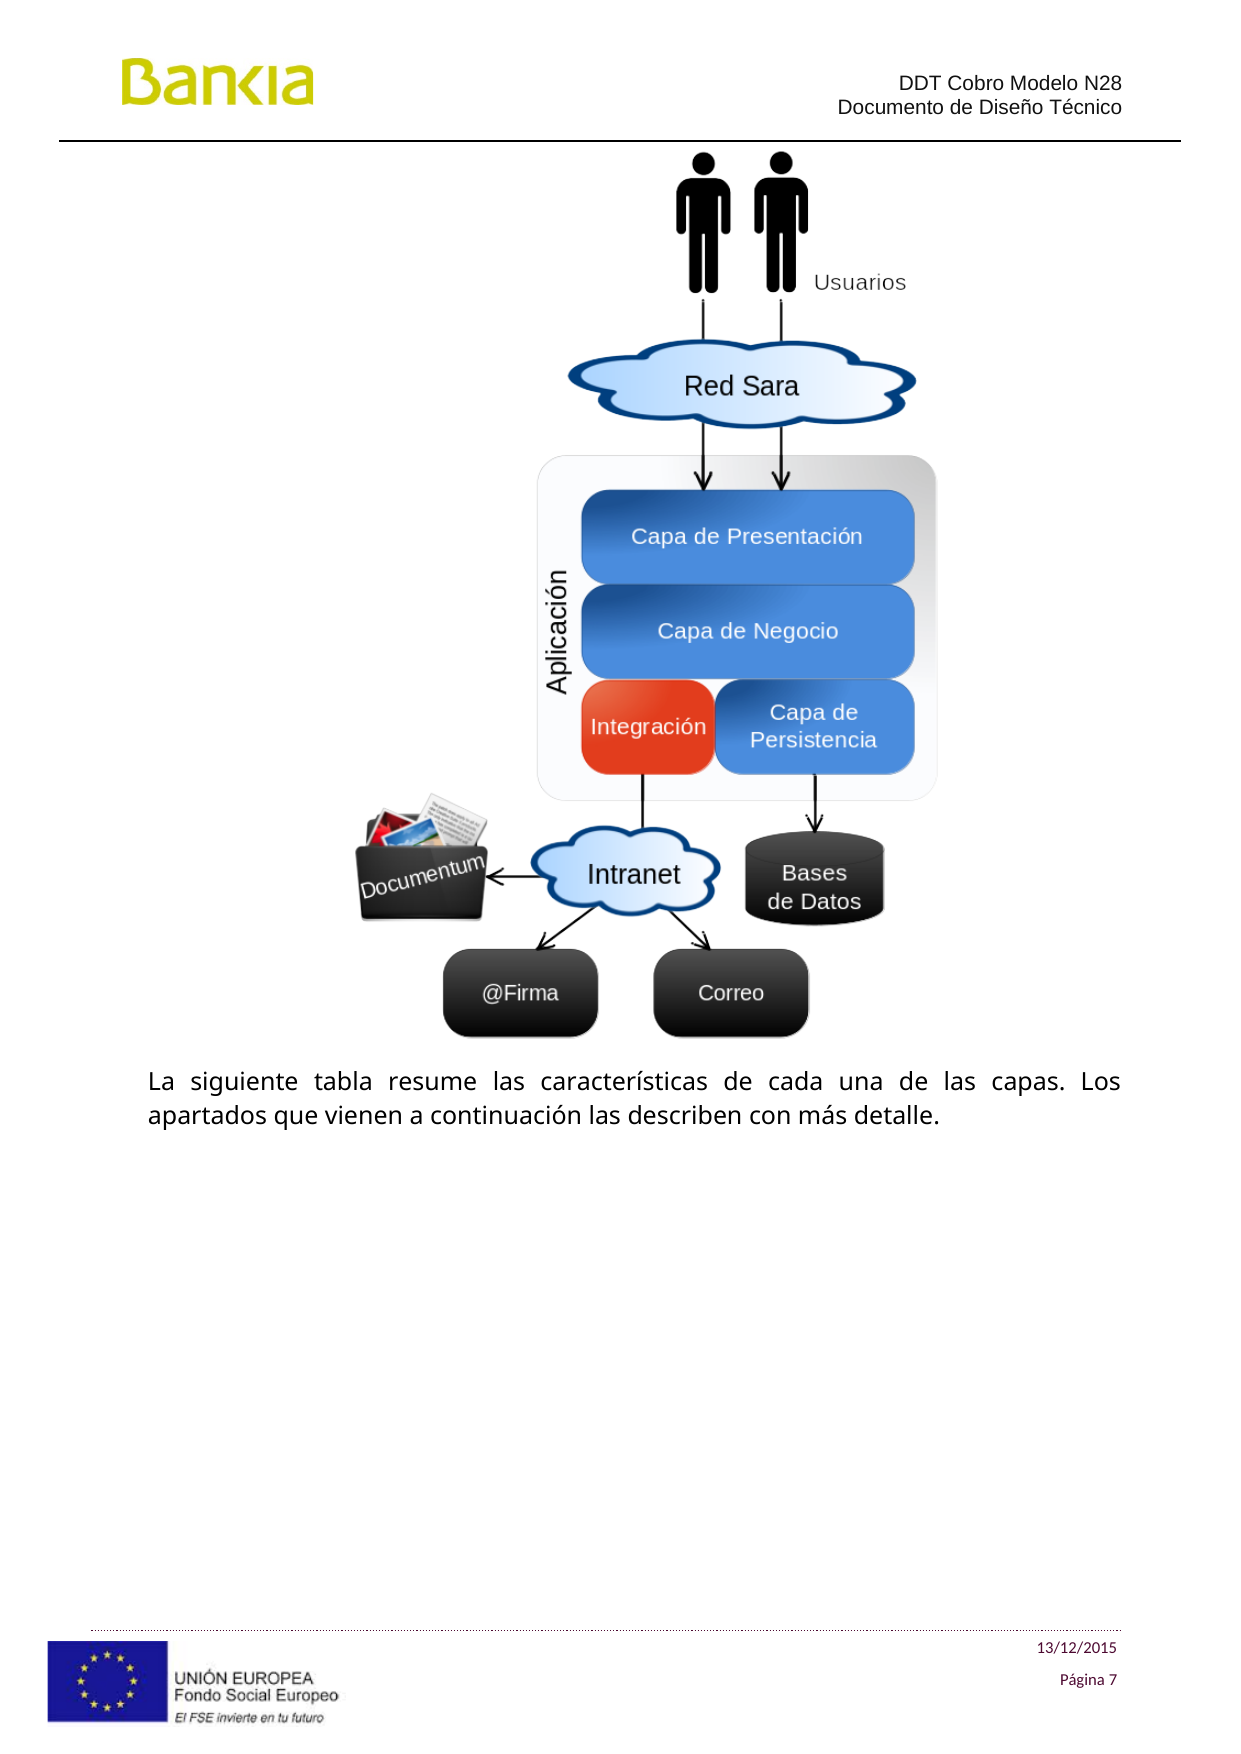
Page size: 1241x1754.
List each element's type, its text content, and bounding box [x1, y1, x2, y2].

text La siguiente tabla resume las características de cada una de las capas. Los apartados que vienen a continuación las describen con más detalle. [148, 1064, 1122, 1132]
picture [122, 58, 314, 105]
picture [47, 1641, 346, 1727]
